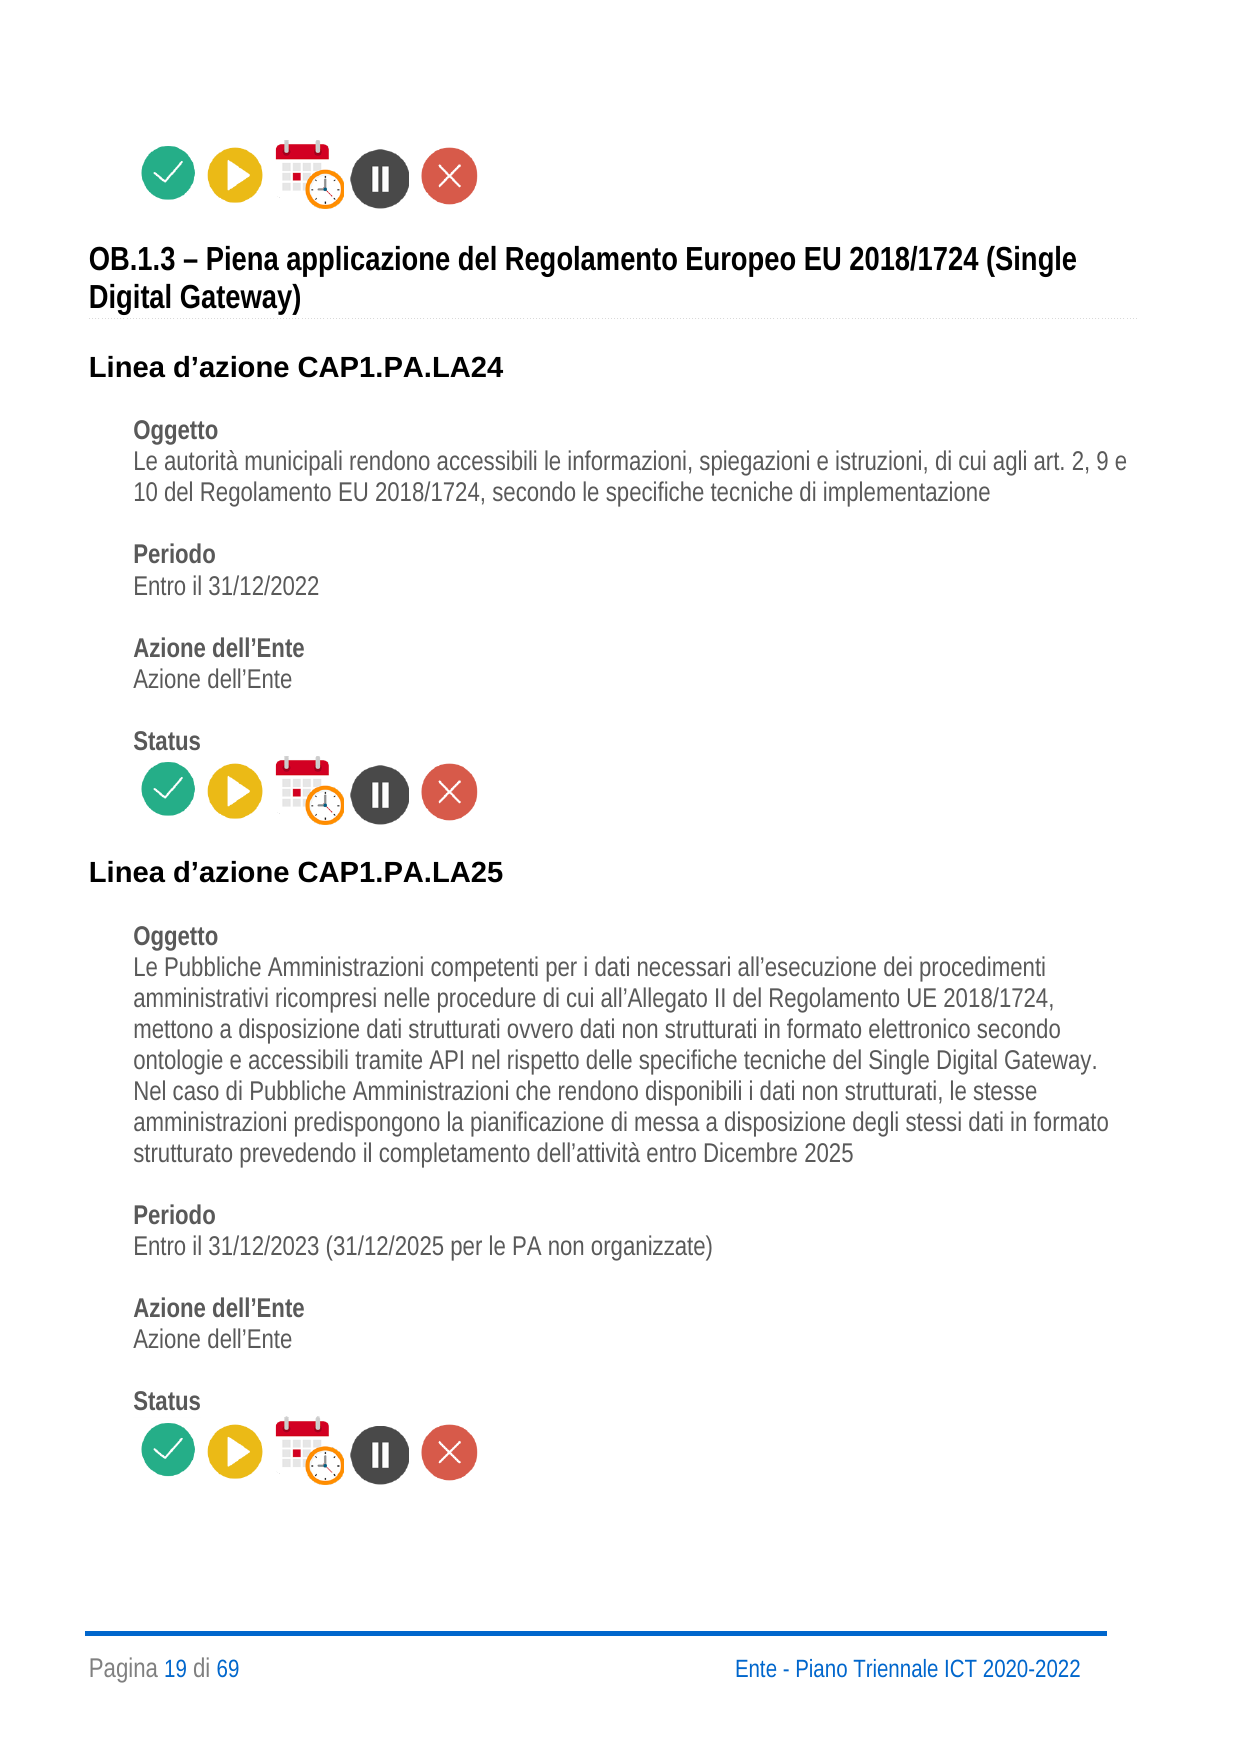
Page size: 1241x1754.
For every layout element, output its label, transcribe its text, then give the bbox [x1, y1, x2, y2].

text Periodo [133, 539, 1137, 570]
picture [415, 761, 483, 825]
text Nel caso di Pubbliche Amministrazioni che rendono disponibili i dati non strutturati, le stesse amministrazioni predispongono la pianificazione di messa a disposizione degli stessi dati in formato strutturato prevedendo il completamento dell’attività entro Dicembre 2025 [133, 1075, 1137, 1168]
text Azione dell’Ente [133, 1292, 1137, 1323]
picture [415, 1421, 483, 1485]
text OB.1.3 – Piena applicazione del Regolamento Europeo EU 2018/1724 (Single Digital Gateway) [89, 239, 1137, 319]
text Le autorità municipali rendono accessibili le informazioni, spiegazioni e istruzioni, di cui agli art. 2, 9 e 10 del Regolamento EU 2018/1724, secondo le specifiche tecniche di implementazione [133, 446, 1137, 508]
picture [350, 765, 409, 825]
picture [350, 149, 409, 209]
picture [133, 1417, 270, 1485]
text Oggetto [133, 920, 1137, 951]
text Linea d’azione CAP1.PA.LA25 [89, 855, 1137, 889]
text Entro il 31/12/2023 (31/12/2025 per le PA non organizzate) [133, 1230, 1137, 1261]
text Linea d’azione CAP1.PA.LA24 [89, 350, 1137, 383]
text Azione dell’Ente [133, 663, 1137, 694]
picture [133, 141, 270, 209]
text Status [133, 725, 1137, 756]
text Oggetto [133, 414, 1137, 446]
picture [133, 757, 270, 825]
text Le Pubbliche Amministrazioni competenti per i dati necessari all’esecuzione dei procedimenti amministrativi ricompresi nelle procedure di cui all’Allegato II del Regolamento UE 2018/1724, mettono a disposizione dati strutturati ovvero dati non strutturati in formato elettronico secondo ontologie e accessibili tramite API nel rispetto delle specifiche tecniche del Single Digital Gateway. [133, 951, 1137, 1075]
text Entro il 31/12/2022 [133, 570, 1137, 601]
text Azione dell’Ente [133, 1323, 1137, 1354]
picture [275, 1416, 344, 1485]
picture [275, 140, 344, 209]
text Periodo [133, 1199, 1137, 1230]
picture [275, 756, 344, 825]
text Azione dell’Ente [133, 632, 1137, 663]
picture [415, 145, 483, 209]
text Status [133, 1386, 1137, 1417]
picture [350, 1426, 409, 1485]
